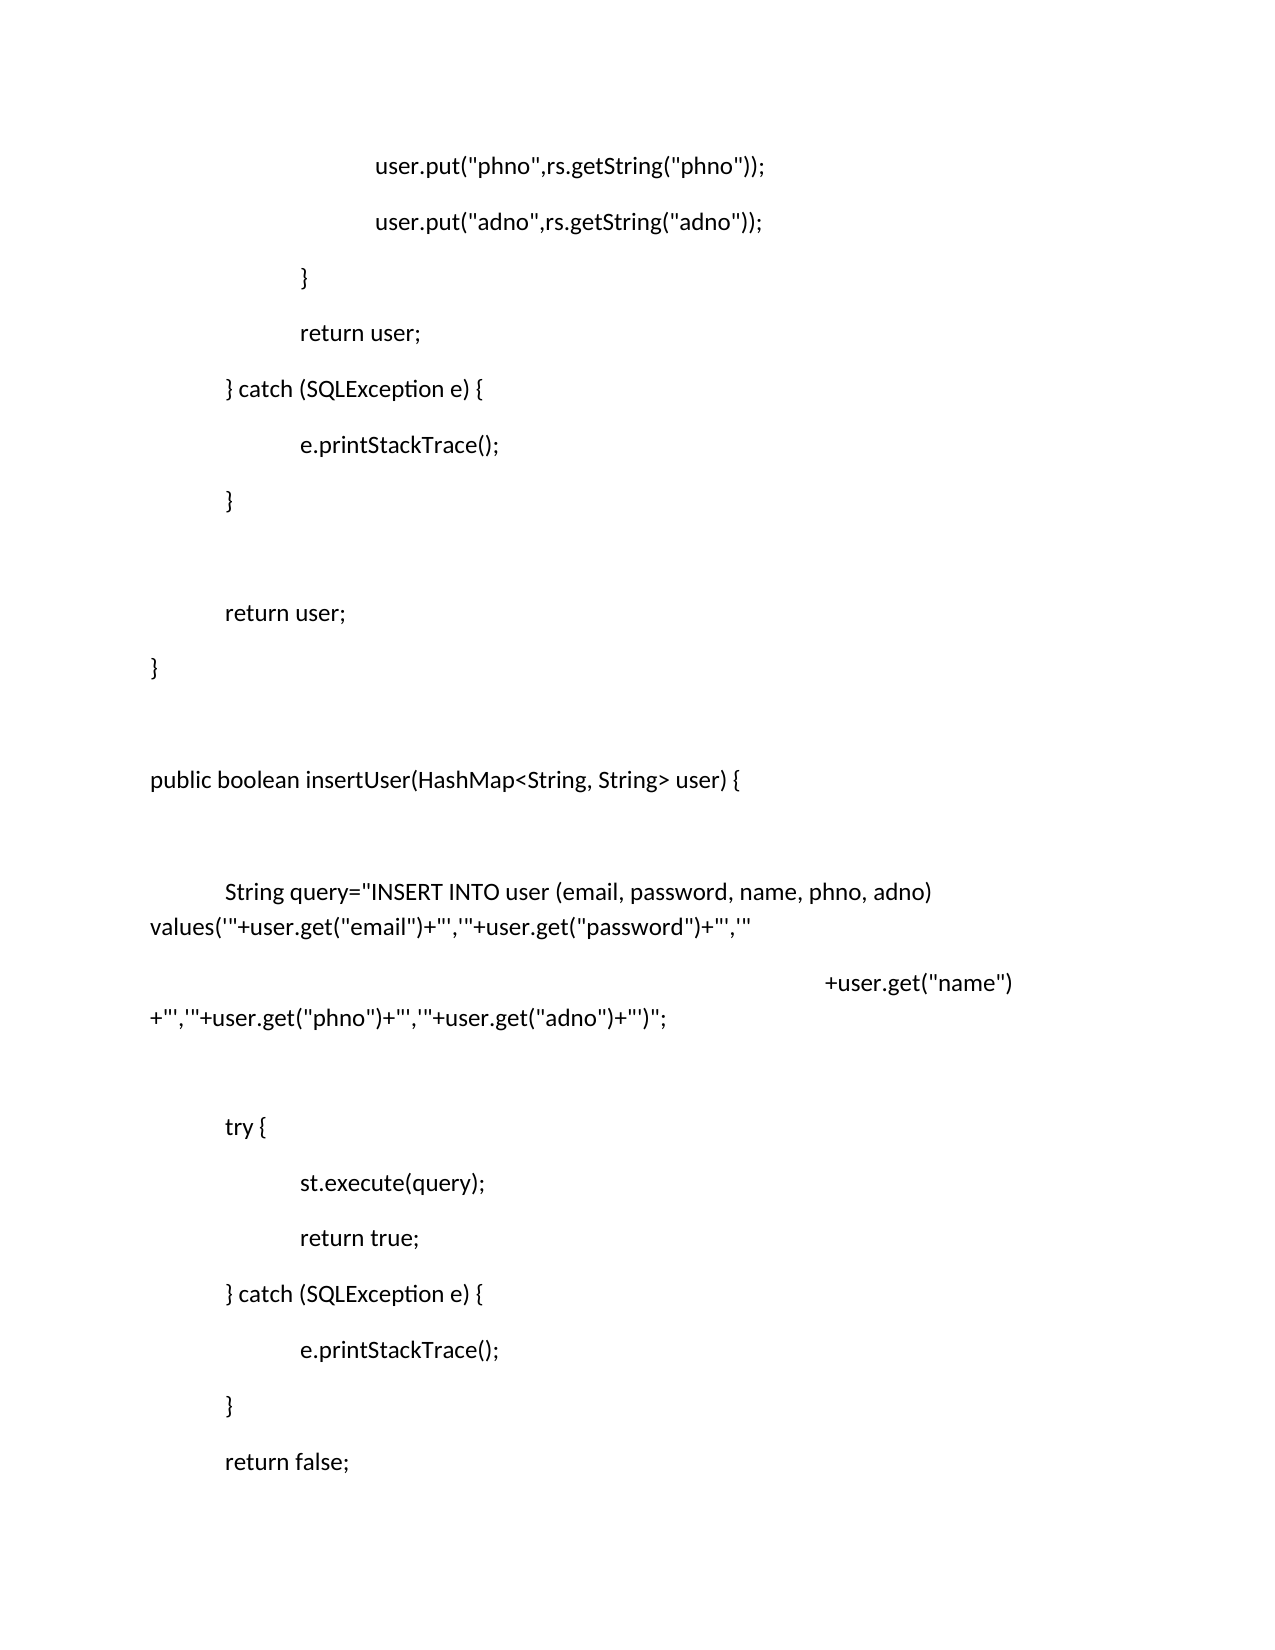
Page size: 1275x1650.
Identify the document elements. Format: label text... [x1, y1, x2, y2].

text } catch (SQLException e) { [150, 373, 1125, 404]
text e.printStackTrace(); [150, 429, 1125, 460]
text try { [150, 1111, 1125, 1141]
text return user; [150, 597, 1125, 627]
text } [150, 485, 1125, 516]
text return false; [150, 1446, 1125, 1476]
text public boolean insertUser(HashMap<String, String> user) { [150, 764, 1125, 795]
text String query="INSERT INTO user (email, password, name, phno, adno) values('"+user.get("email")+"','"+user.get("password")+"','" [150, 876, 1125, 941]
text return user; [150, 317, 1125, 348]
text } [150, 262, 1125, 292]
text st.execute(query); [150, 1167, 1125, 1197]
text } [150, 652, 1125, 683]
text +user.get("name")+"','"+user.get("phno")+"','"+user.get("adno")+"')"; [150, 967, 1125, 1032]
text e.printStackTrace(); [150, 1334, 1125, 1365]
text user.put("phno",rs.getString("phno")); [150, 150, 1125, 181]
text return true; [150, 1222, 1125, 1253]
text user.put("adno",rs.getString("adno")); [150, 206, 1125, 236]
text } [150, 1390, 1125, 1421]
text } catch (SQLException e) { [150, 1278, 1125, 1309]
